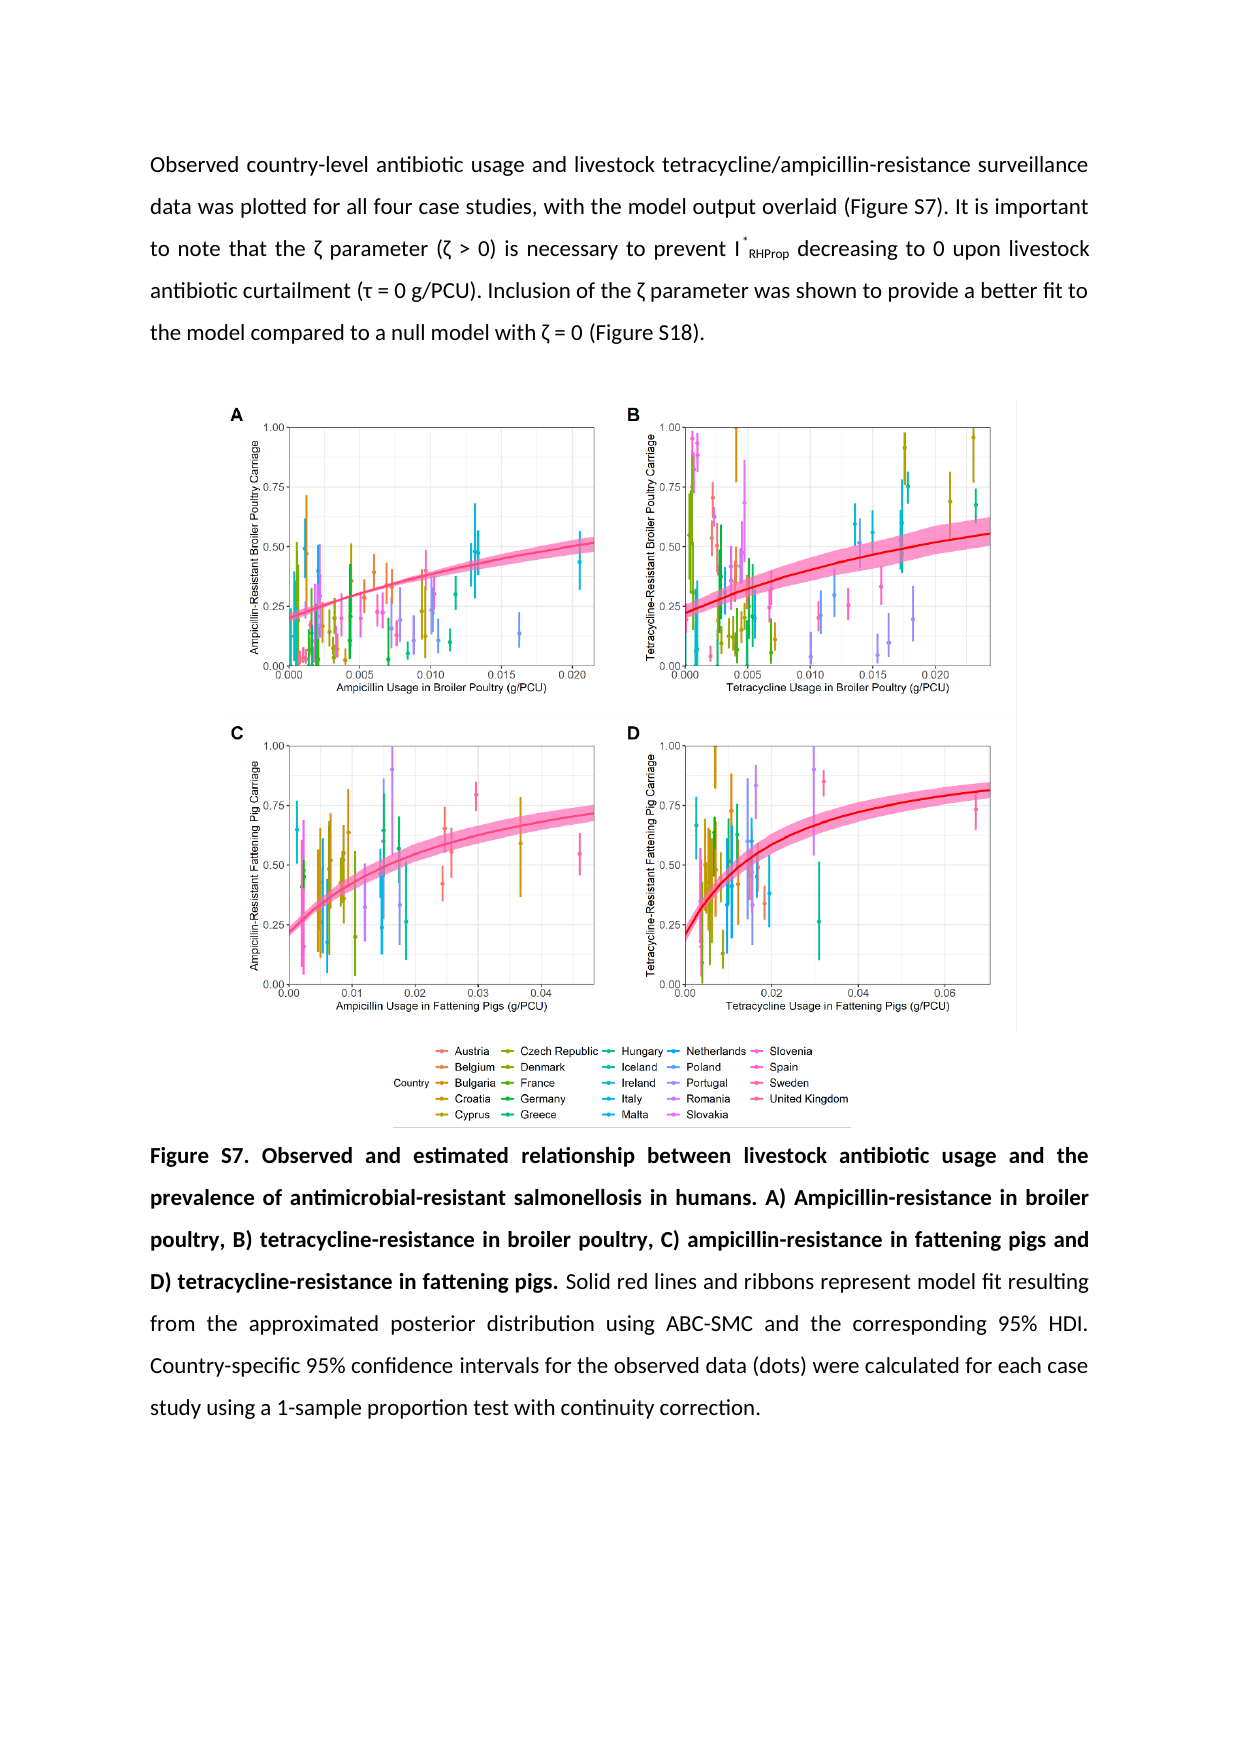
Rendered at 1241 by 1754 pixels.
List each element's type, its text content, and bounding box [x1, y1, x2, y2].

picture [223, 401, 1017, 1128]
text Observed country-level antibiotic usage and livestock tetracycline/ampicillin-resistance surveillance data was plotted for all four case studies, with the model output overlaid (Figure S7). It is important to note that the ζ parameter (ζ > 0) is necessary to prevent I*RHProp decreasing to 0 upon livestock antibiotic curtailment (τ = 0 g/PCU). Inclusion of the ζ parameter was shown to provide a better fit to the model compared to a null model with ζ = 0 (Figure S18). [150, 150, 1090, 346]
text Figure S7. Observed and estimated relationship between livestock antibiotic usage and the prevalence of antimicrobial-resistant salmonellosis in humans. A) Ampicillin-resistance in broiler poultry, B) tetracycline-resistance in broiler poultry, C) ampicillin-resistance in fattening pigs and D) tetracycline-resistance in fattening pigs. Solid red lines and ribbons represent model fit resulting from the approximated posterior distribution using ABC-SMC and the corresponding 95% HDI. Country-specific 95% confidence intervals for the observed data (dots) were calculated for each case study using a 1-sample proportion test with continuity correction. [150, 1141, 1090, 1421]
